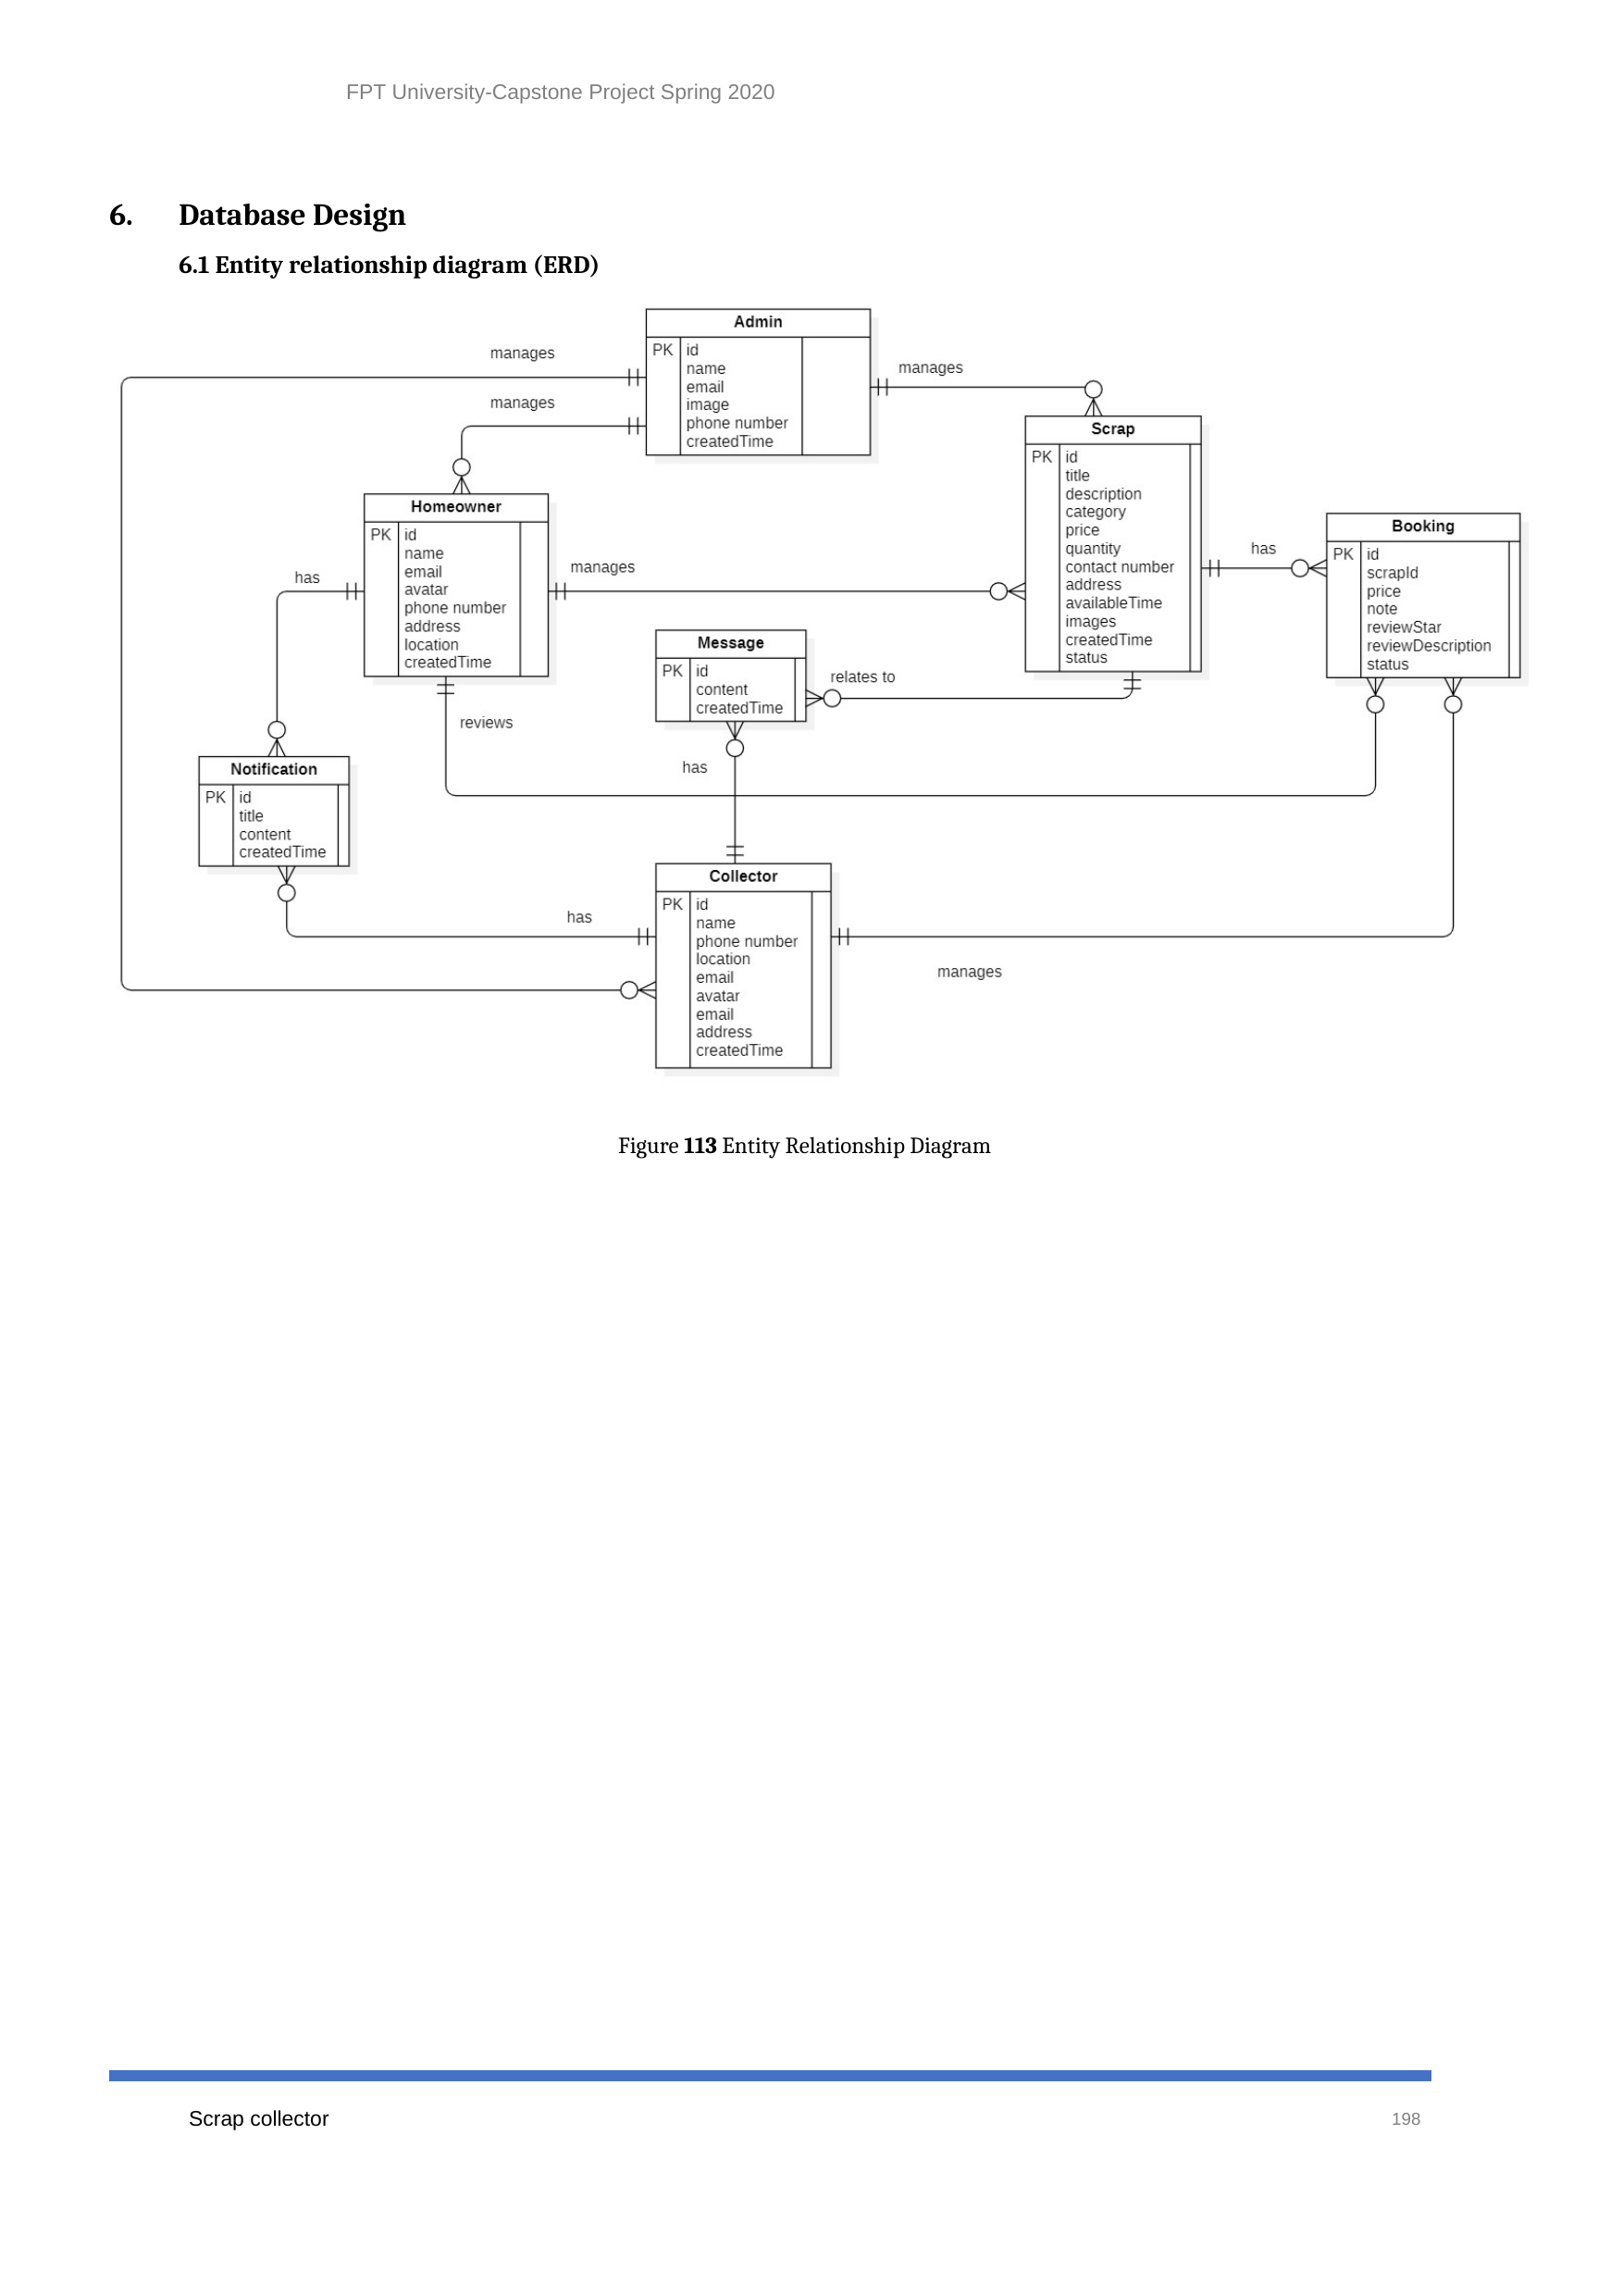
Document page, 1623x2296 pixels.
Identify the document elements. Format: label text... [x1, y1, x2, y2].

subtitle 6.1 Entity relationship diagram (ERD) [179, 251, 1431, 279]
subtitle Database Design [109, 197, 1431, 232]
text Figure 113 Entity Relationship Diagram [109, 1133, 1431, 1160]
picture [109, 297, 1567, 1116]
